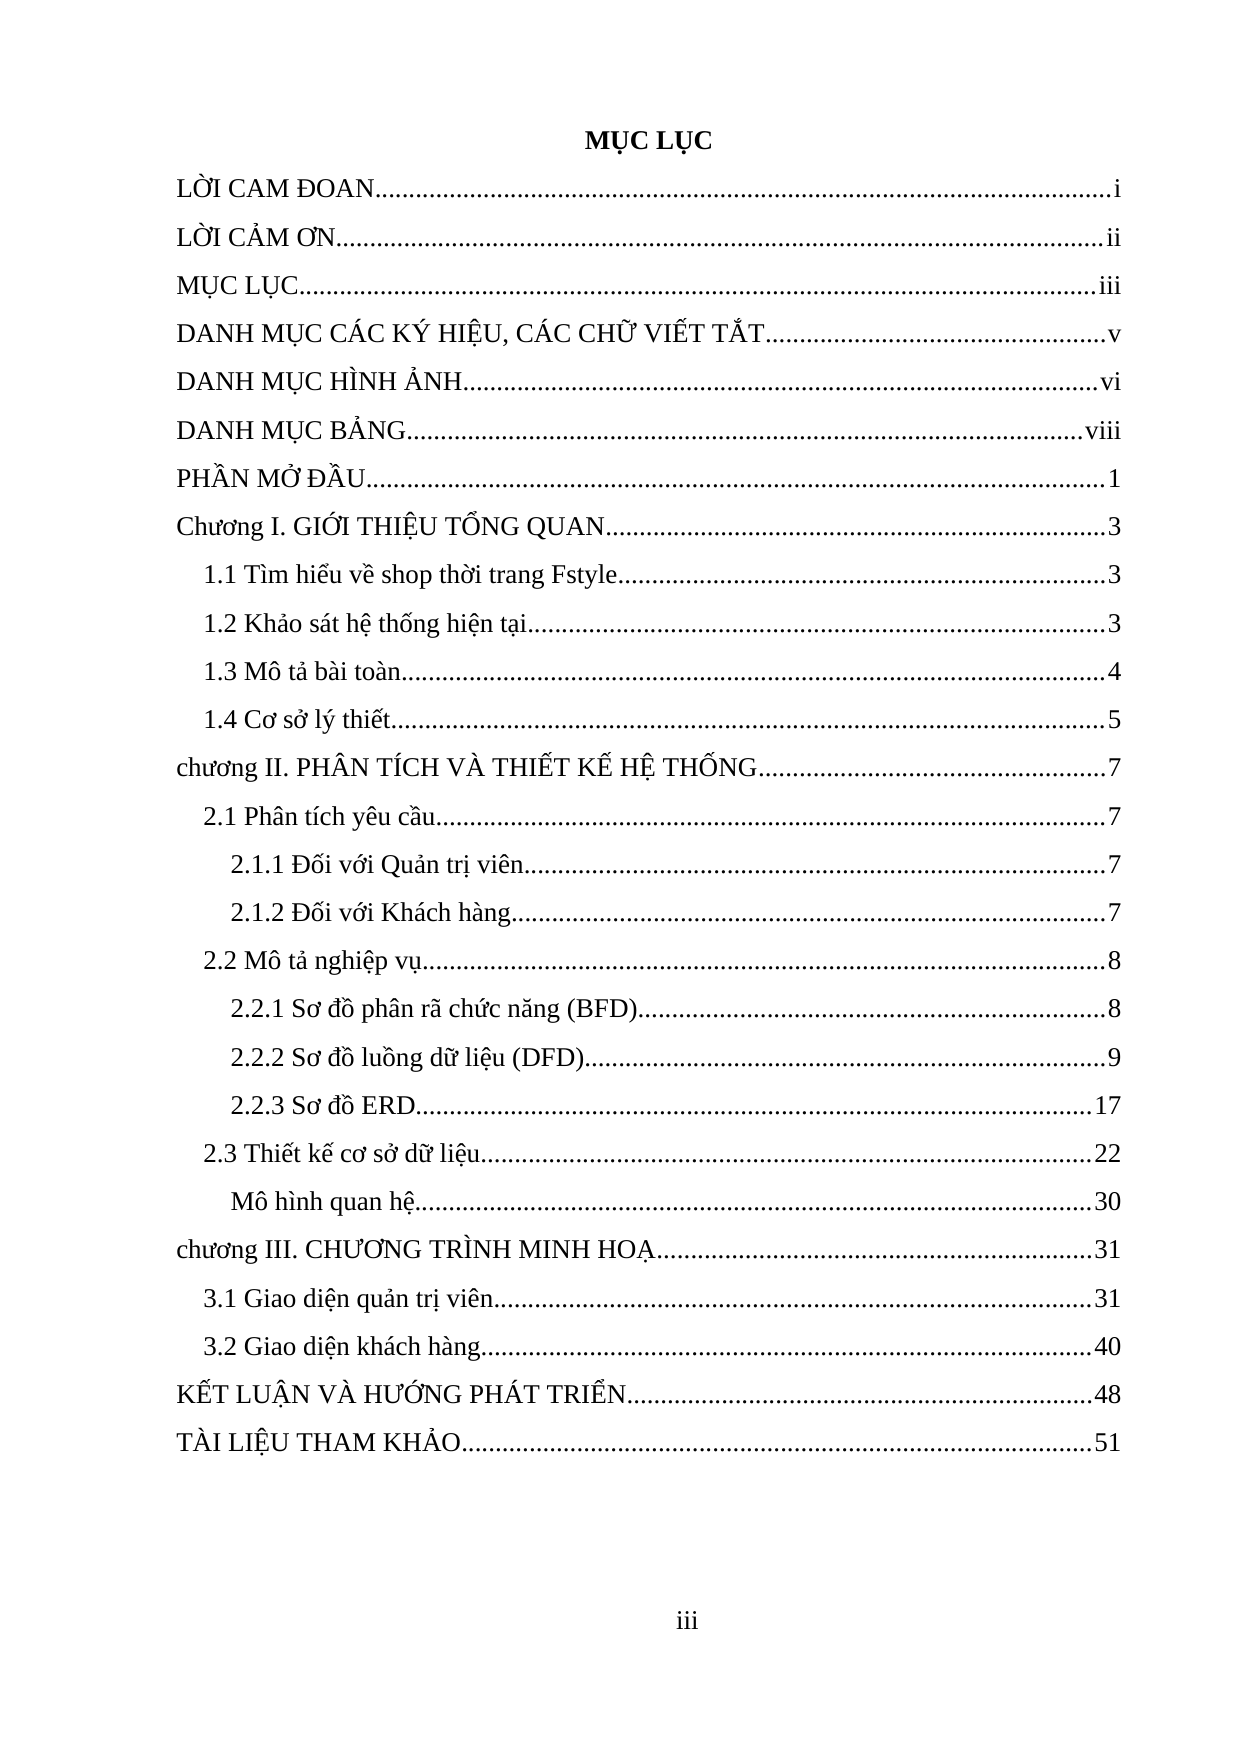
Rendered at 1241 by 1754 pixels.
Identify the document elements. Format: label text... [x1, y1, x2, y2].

text 2.2.1 Sơ đồ phân rã chức năng (BFD) 8 [230, 992, 1122, 1024]
text 3.2 Giao diện khách hàng 40 [203, 1330, 1122, 1361]
text TÀI LIỆU THAM KHẢO 51 [176, 1427, 1122, 1458]
text DANH MỤC CÁC KÝ HIỆU, CÁC CHỮ VIẾT TẮT v [176, 317, 1122, 348]
text chương II. PHÂN TÍCH VÀ THIẾT KẾ HỆ THỐNG 7 [176, 751, 1122, 782]
text 2.2 Mô tả nghiệp vụ 8 [203, 944, 1122, 975]
text 2.3 Thiết kế cơ sở dữ liệu 22 [203, 1137, 1122, 1168]
text PHẦN MỞ ĐẦU 1 [176, 462, 1122, 493]
text 3.1 Giao diện quản trị viên 31 [203, 1282, 1122, 1313]
text 1.1 Tìm hiểu về shop thời trang Fstyle 3 [203, 558, 1122, 589]
text chương III. CHƯƠNG TRÌNH MINH HOẠ 31 [176, 1234, 1122, 1265]
text Mô hình quan hệ 30 [230, 1185, 1122, 1217]
text 1.4 Cơ sở lý thiết 5 [203, 703, 1122, 734]
text LỜI CAM ĐOAN i [176, 173, 1122, 204]
text DANH MỤC BẢNG viii [176, 414, 1122, 445]
text 2.2.2 Sơ đồ luồng dữ liệu (DFD) 9 [230, 1041, 1122, 1072]
text KẾT LUẬN VÀ HƯỚNG PHÁT TRIỂN 48 [176, 1378, 1122, 1409]
text MỤC LỤC iii [176, 269, 1122, 300]
text 1.3 Mô tả bài toàn 4 [203, 655, 1122, 686]
text 1.2 Khảo sát hệ thống hiện tại 3 [203, 607, 1122, 638]
text 2.2.3 Sơ đồ ERD 17 [230, 1089, 1122, 1120]
text 2.1 Phân tích yêu cầu 7 [203, 799, 1122, 831]
text DANH MỤC HÌNH ẢNH vi [176, 366, 1122, 397]
text LỜI CẢM ƠN ii [176, 221, 1122, 252]
text Chương I. GIỚI THIỆU TỔNG QUAN 3 [176, 510, 1122, 541]
text 2.1.1 Đối với Quản trị viên 7 [230, 848, 1122, 879]
text 2.1.2 Đối với Khách hàng 7 [230, 896, 1122, 927]
text MỤC LỤC [175, 124, 1122, 156]
